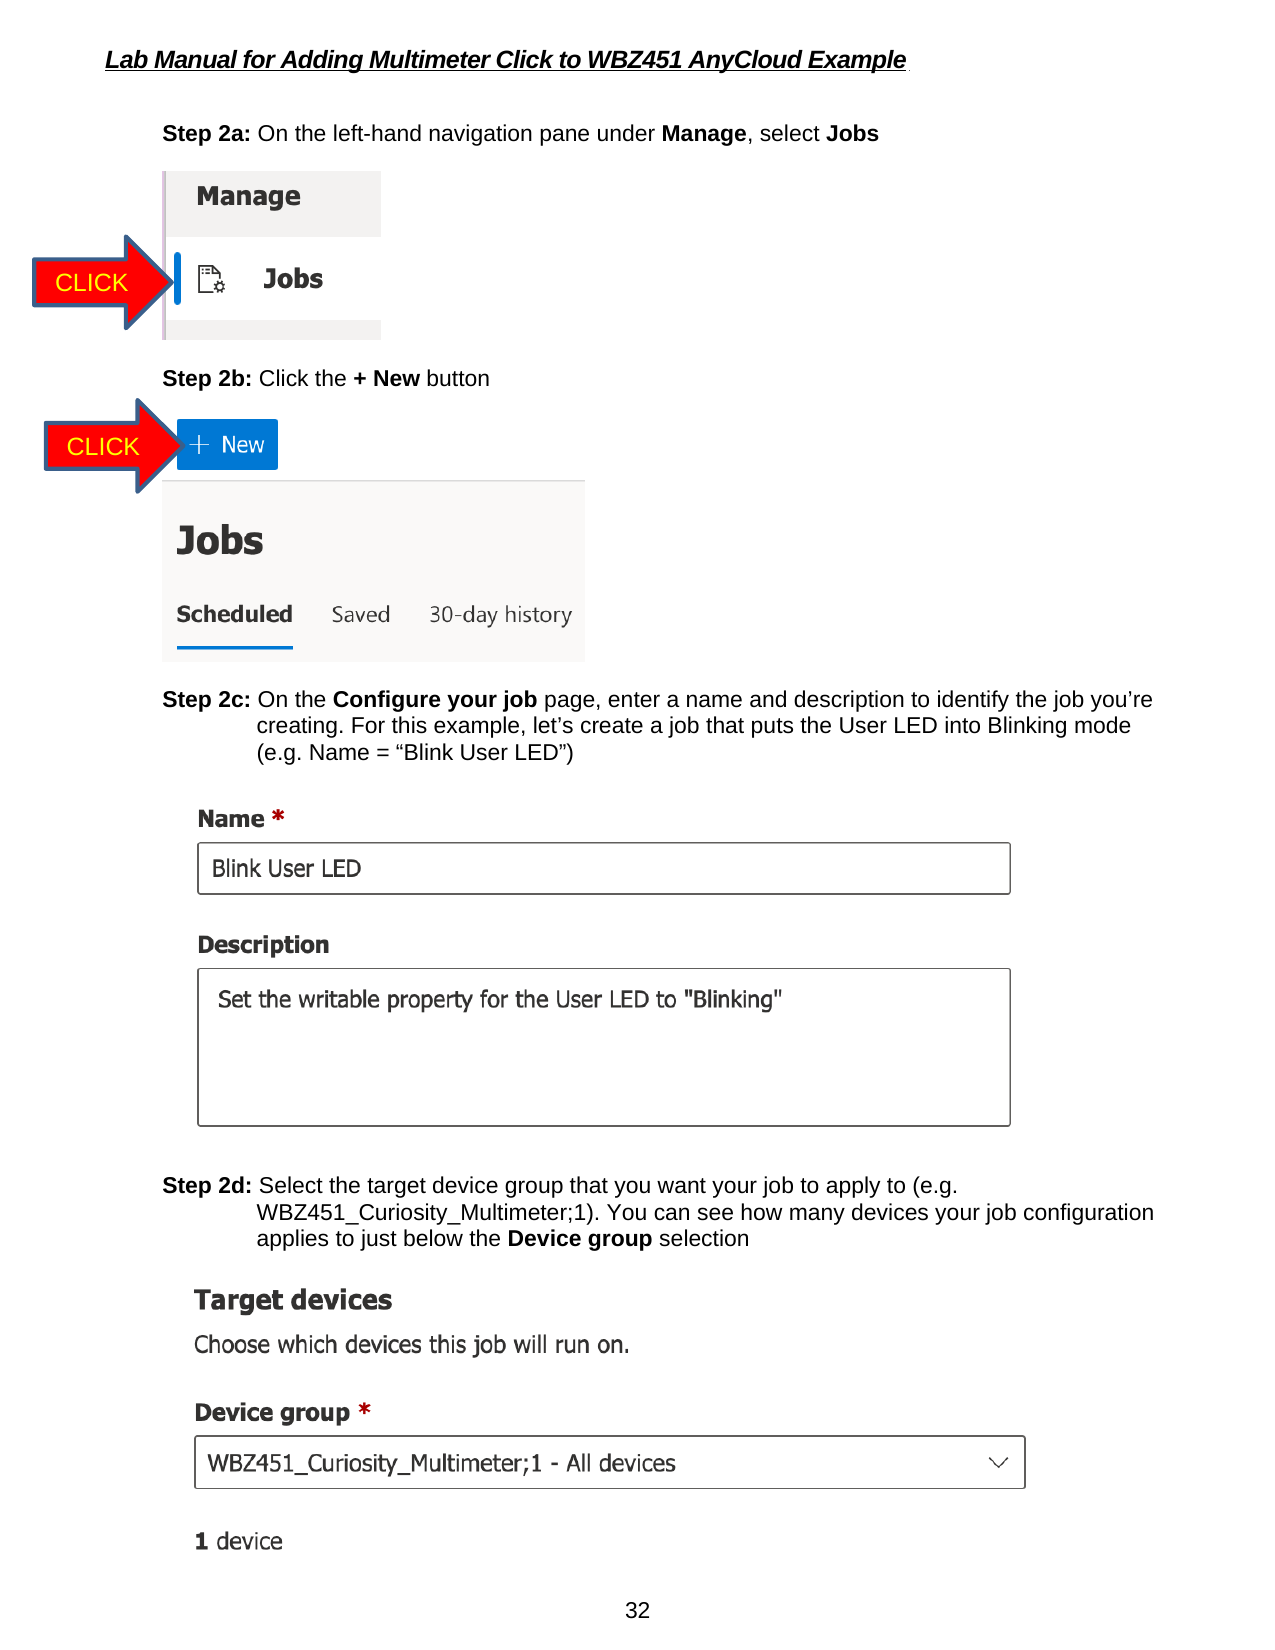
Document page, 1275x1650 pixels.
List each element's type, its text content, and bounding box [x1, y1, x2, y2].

picture [180, 790, 1029, 1148]
text Step 2a: On the left-hand navigation pane under Manage, select Jobs [162, 120, 1170, 146]
picture [180, 1276, 1032, 1561]
picture [162, 416, 585, 662]
text Step 2c: On the Configure your job page, enter a name and description to identify the job you’re creating. For this example, let’s create a job that puts the User LED into Blinking mode (e.g. Name = “Blink User LED”) [162, 686, 1170, 765]
text Step 2b: Click the + New button [162, 365, 1170, 391]
picture [162, 171, 381, 340]
text Step 2d: Select the target device group that you want your job to apply to (e.g. WBZ451_Curiosity_Multimeter;1). You can see how many devices your job configuration applies to just below the Device group selection [162, 1172, 1170, 1251]
